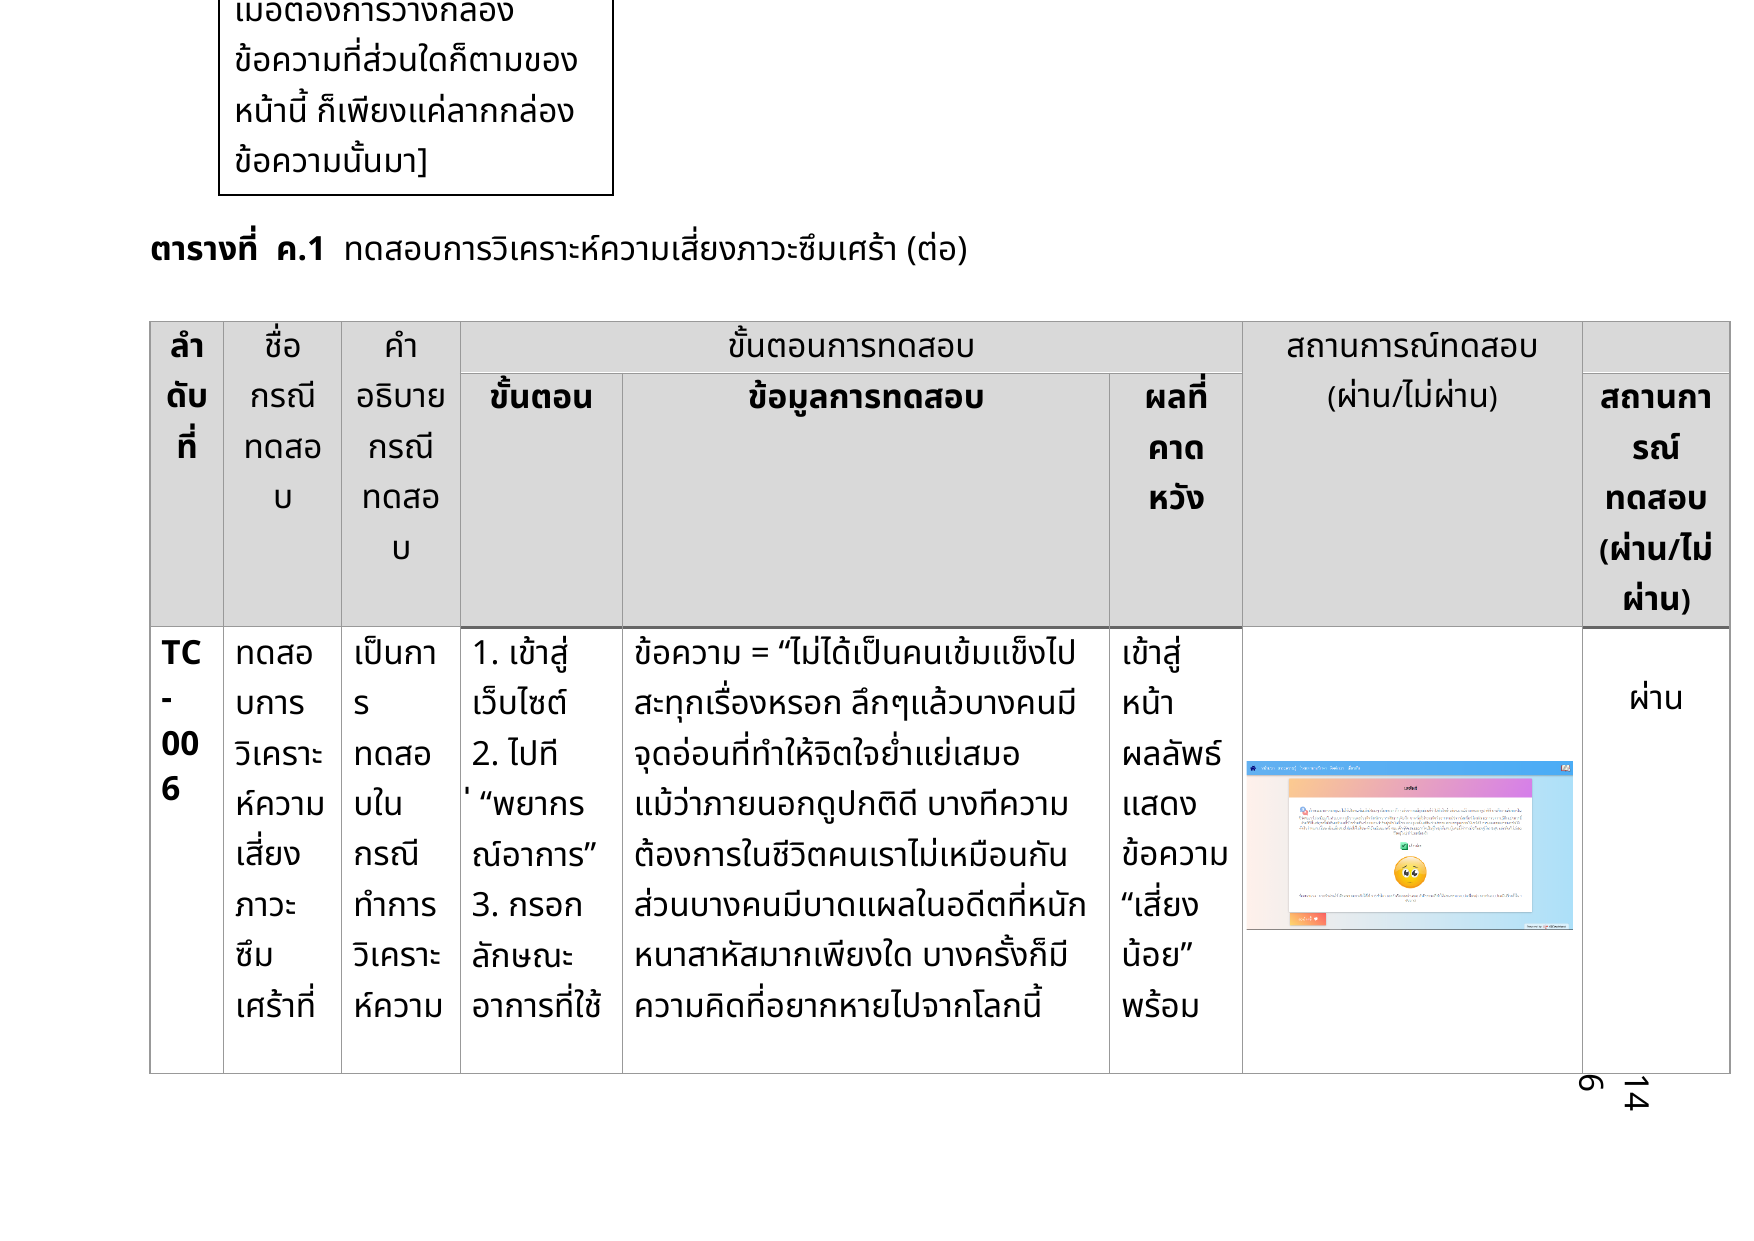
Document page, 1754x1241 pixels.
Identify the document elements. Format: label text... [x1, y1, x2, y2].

table_header ลำดับที่ [151, 322, 223, 626]
table_header สถานการณ์ทดสอบ (ผ่าน/ไม่ผ่าน) [1243, 322, 1582, 626]
picture [1246, 761, 1573, 930]
table_cell ข้อความ = “ไม่ได้เป็นคนเข้มแข็งไปสะทุกเรื่องหรอก ลึกๆแล้วบางคนมีจุดอ่อนที่ทำให้จิตใจย่ำแย่เสมอ แม้ว่าภายนอกดูปกติดี บางทีความต้องการในชีวิตคนเราไม่เหมือนกัน ส่วนบางคนมีบาดแผลในอดีตที่หนักหนาสาหัสมากเพียงใด บางครั้งก็มีความคิดที่อยากหายไปจากโลกนี้เหมือนกัน อยากจบความรู้สึกแย่ๆพวกนี้ด้วยวิธีนี้ แต่ทุกครั้งก็เห็นหน้าคนที่บ้านที่รอกิน ที่คอยถามว่ากินนู่นกินไอนี่ไหม คอยดูแลตั้งแต่ตีนเท่าฝาหอย คอยถะนุถถนอมให้เราได้ดี การแสดงออกภายนอกไม่ได้ตัดสินว่าคนคนนั้นจะเข้มแข็งเสมอไปต่อให้ในใจจะพังยับเยินขนาดนี้ ตอนเด็กๆคิดเสมออยากโตเป็นผู้ใหญ่เห็นคนนู้นคนนี้ทำตามใจตัวเองดูมีความสุข แต่กลับกันไม่เลย ชีวิตผู้ใหญ่ทำไมเหนื่อยจัง” [623, 629, 1109, 1073]
table_cell เป็นการทดสอบในกรณี ทำการวิเคราะห์ความเสี่ยงภาวะซึมเศร้า ที่เสี่ยงน้อย [342, 627, 460, 1073]
table_cell ขั้นตอน [461, 374, 622, 626]
table_cell ข้อมูลการทดสอบ [623, 374, 1109, 626]
table_cell TC-006 [151, 627, 223, 1073]
table_header ชื่อกรณีทดสอบ [224, 322, 341, 626]
table_header คำอธิบายกรณีทดสอบ [342, 322, 460, 626]
table_cell สถานการณ์ทดสอบ (ผ่าน/ไม่ผ่าน) [1583, 374, 1729, 626]
table_cell [1243, 627, 1582, 1073]
table_cell ผ่าน [1583, 629, 1729, 1073]
table_cell 1. เข้าสู่เว็บไซต์ 2. ไปที่ “พยากรณ์อาการ” 3. กรอกลักษณะอาการที่ใช้ทดสอบ 4. คลิก “พยากรณ์” [461, 629, 622, 1073]
table_cell ทดสอบการวิเคราะห์ความเสี่ยงภาวะซึมเศร้าที่เสี่ยงน้อย [224, 627, 341, 1073]
table_header [1583, 322, 1729, 372]
table_header ขั้นตอนการทดสอบ [461, 322, 1242, 372]
table_cell เข้าสู่หน้าผลลัพธ์แสดงข้อความ “เสี่ยงน้อย” พร้อมข้อ เสนอแนะ [1110, 629, 1242, 1073]
text ตารางที่ ค.1 ทดสอบการวิเคราะห์ความเสี่ยงภาวะซึมเศร้า (ต่อ) [150, 225, 1529, 276]
table_cell ผลที่คาดหวัง [1110, 374, 1242, 626]
